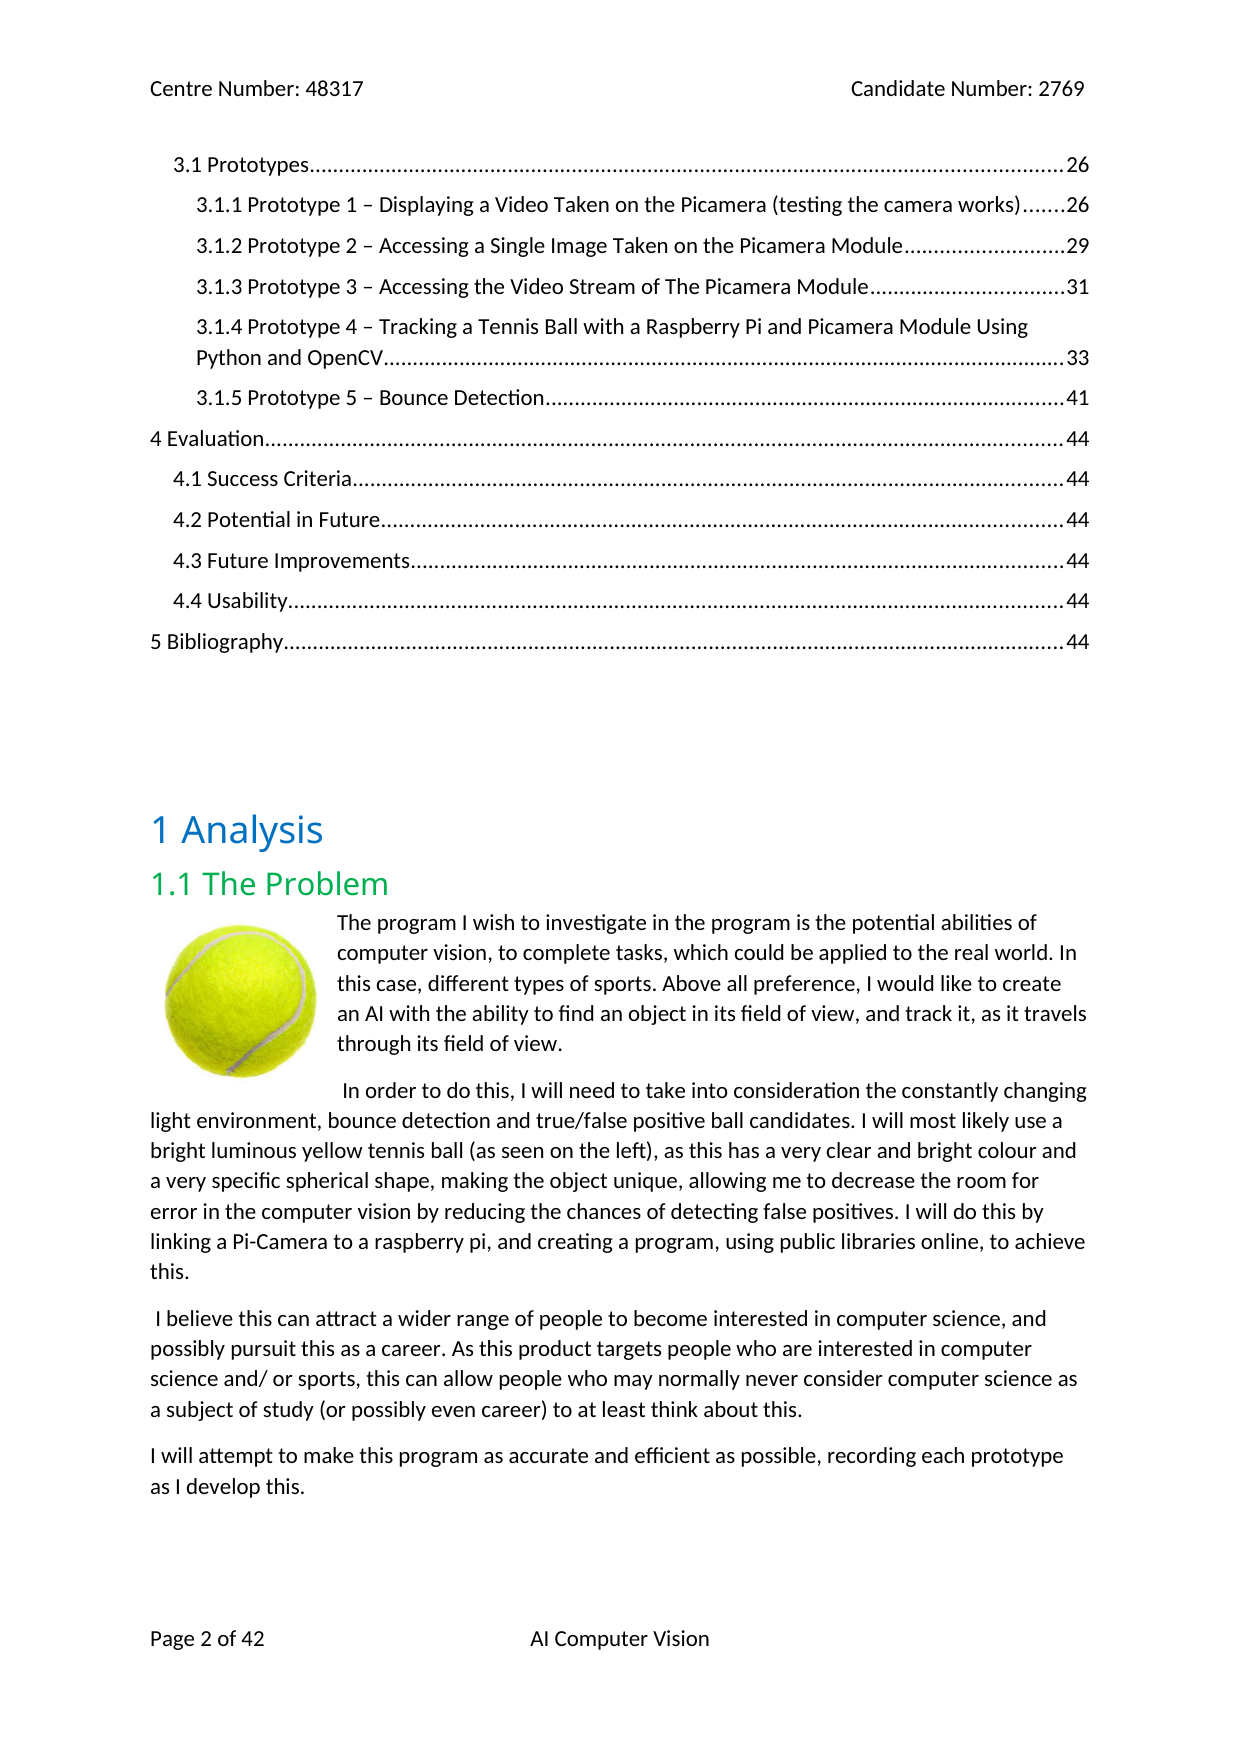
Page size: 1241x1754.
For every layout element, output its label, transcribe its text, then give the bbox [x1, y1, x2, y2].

text I will attempt to make this program as accurate and efficient as possible, recording each prototype as I develop this. [150, 1442, 1090, 1500]
subtitle 1 Analysis [150, 803, 1090, 854]
text In order to do this, I will need to take into consideration the constantly changing light environment, bounce detection and true/false positive ball candidates. I will most likely use a bright luminous yellow tennis ball (as seen on the left), as this has a very clear and bright colour and a very specific spherical shape, making the object unique, allowing me to decrease the room for error in the computer vision by reducing the chances of detecting false positives. I will do this by linking a Pi-Camera to a raspberry pi, and creating a program, using public libraries online, to achieve this. [150, 1076, 1090, 1285]
text I believe this can attract a wider range of people to become interested in computer science, and possibly pursuit this as a career. As this product targets people who are interested in computer science and/ or sports, this can allow people who may normally never consider computer science as a subject of study (or possibly even career) to at least think about this. [150, 1304, 1090, 1423]
picture [158, 916, 323, 1092]
subtitle 1.1 The Problem [150, 862, 1090, 905]
text The program I wish to investigate in the program is the potential abilities of computer vision, to complete tasks, which could be applied to the real world. In this case, different types of sports. Above all preference, I would like to create an AI with the ability to find an object in its field of view, and track it, as it travels through its field of view. [150, 908, 1090, 1057]
